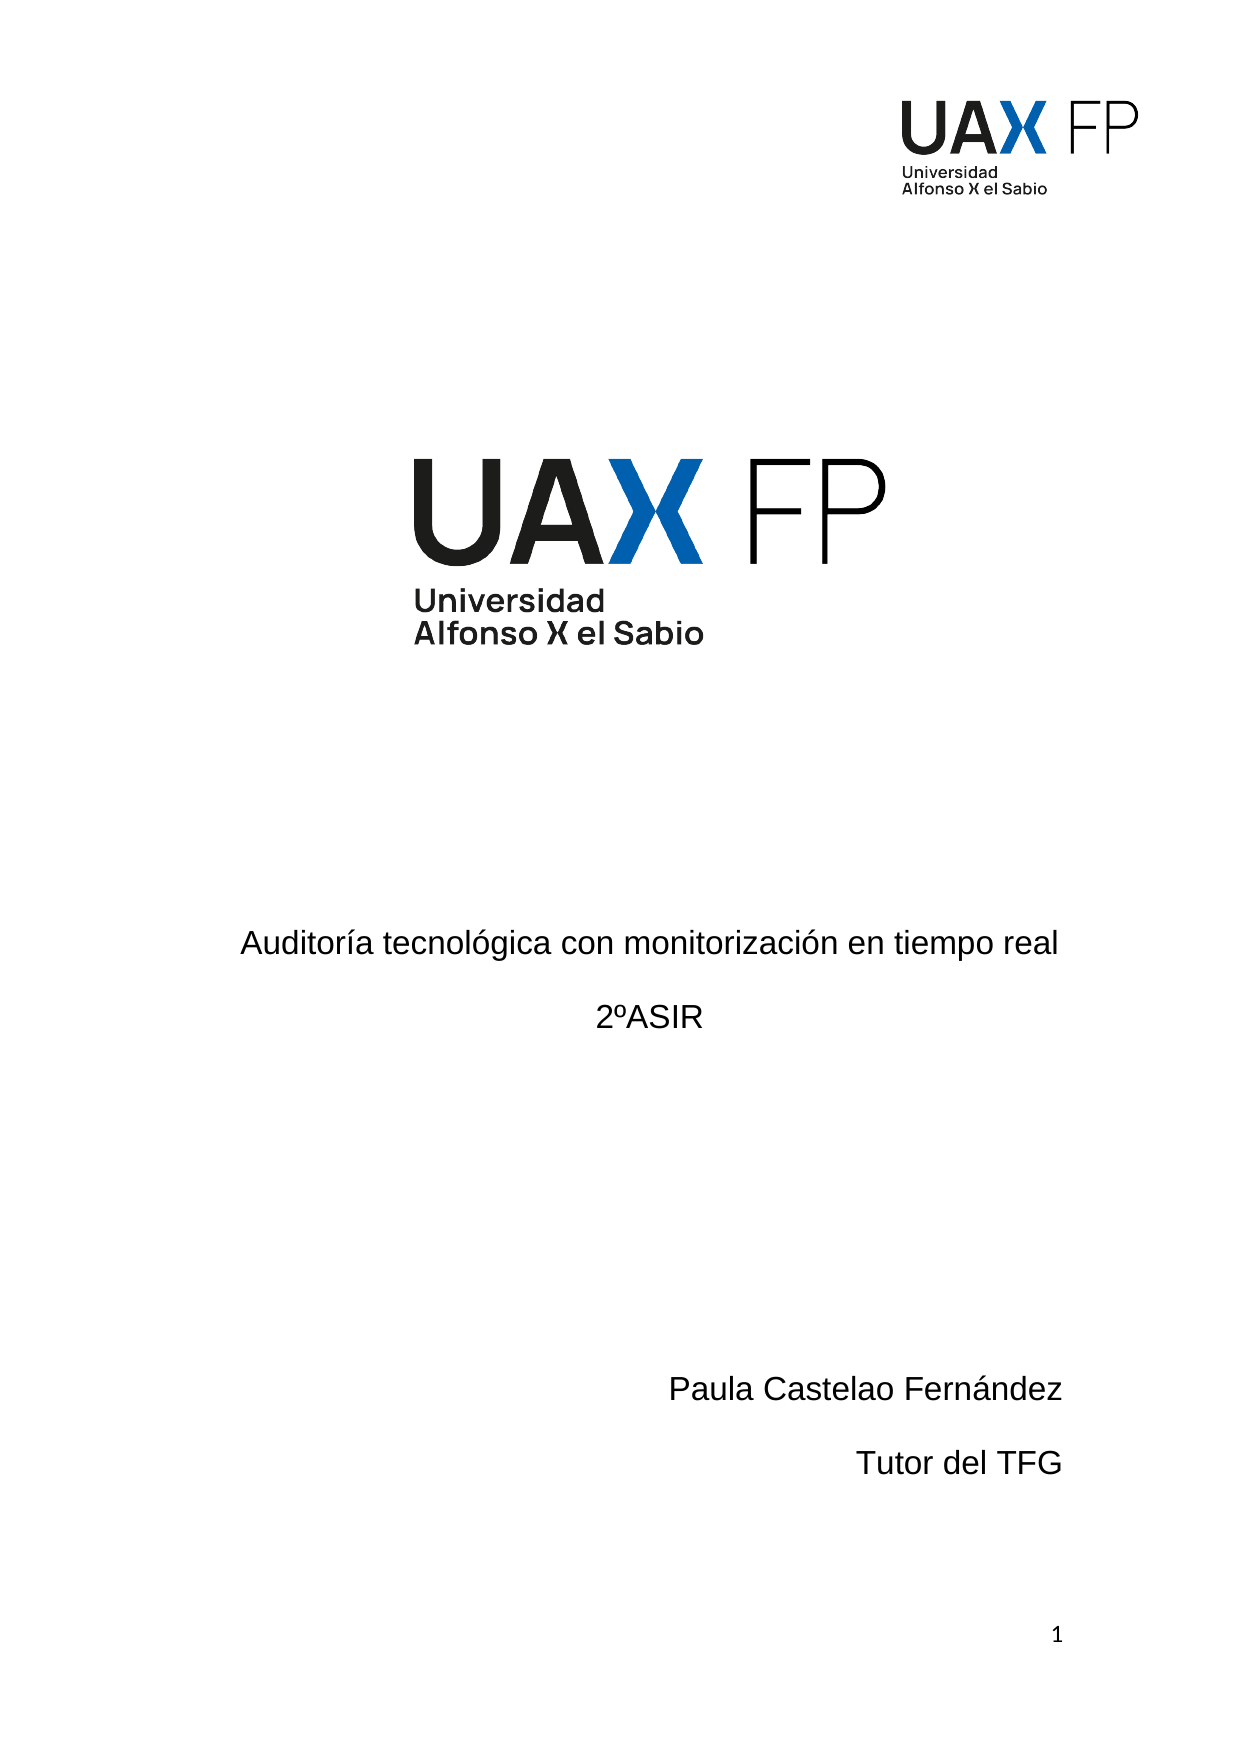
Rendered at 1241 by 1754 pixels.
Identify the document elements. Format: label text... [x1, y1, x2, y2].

text Tutor del TFG [236, 1443, 1063, 1481]
picture [360, 406, 939, 697]
picture [875, 75, 1164, 221]
text 2ºASIR [236, 997, 1063, 1036]
text Paula Castelao Fernández [236, 1368, 1063, 1407]
text Auditoría tecnológica con monitorización en tiempo real [236, 923, 1063, 961]
